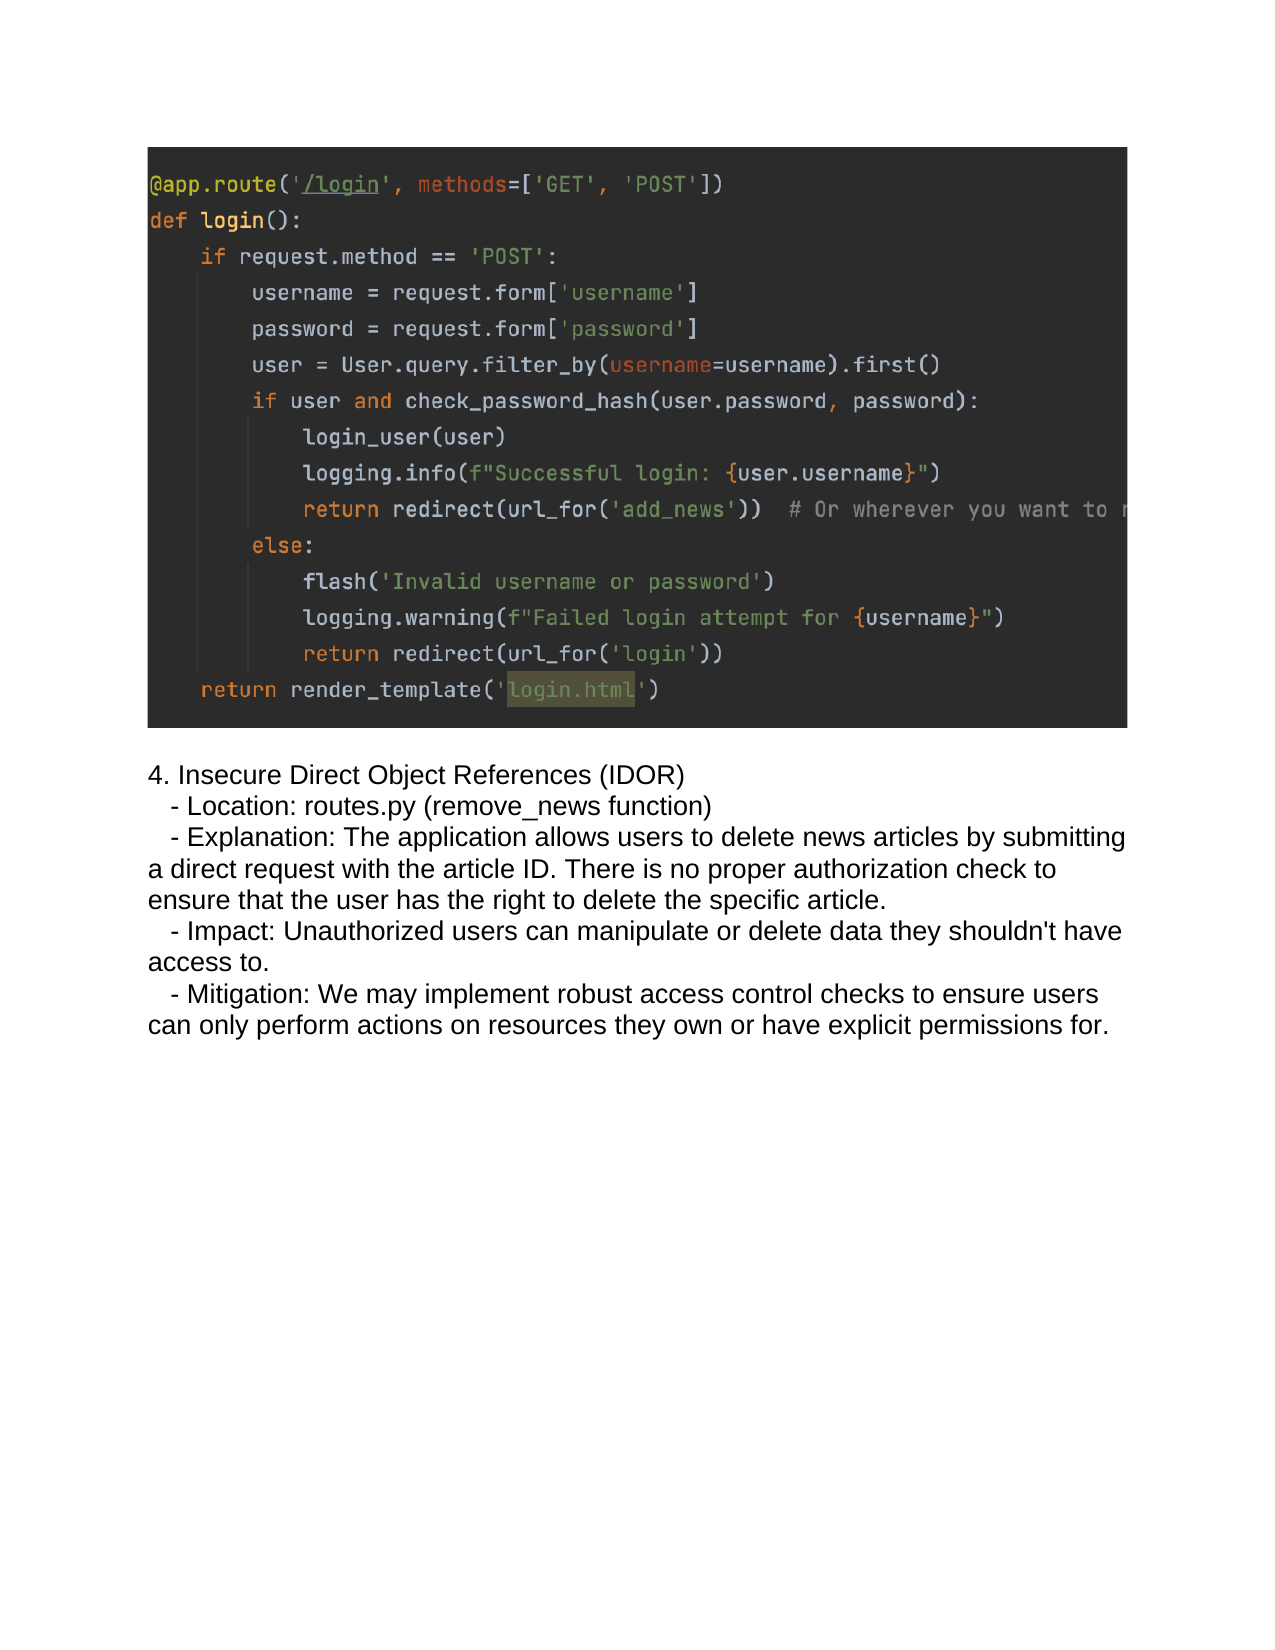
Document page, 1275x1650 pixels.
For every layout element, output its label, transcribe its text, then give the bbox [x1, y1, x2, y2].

text - Impact: Unauthorized users can manipulate or delete data they shouldn't have access to. [148, 915, 1127, 978]
text 4. Insecure Direct Object References (IDOR) [148, 759, 1127, 790]
text - Location: routes.py (remove_news function) [148, 790, 1127, 821]
text - Mitigation: We may implement robust access control checks to ensure users can only perform actions on resources they own or have explicit permissions for. [148, 978, 1127, 1040]
text - Explanation: The application allows users to delete news articles by submitting a direct request with the article ID. There is no proper authorization check to ensure that the user has the right to delete the specific article. [148, 821, 1127, 915]
picture [147, 147, 1128, 728]
